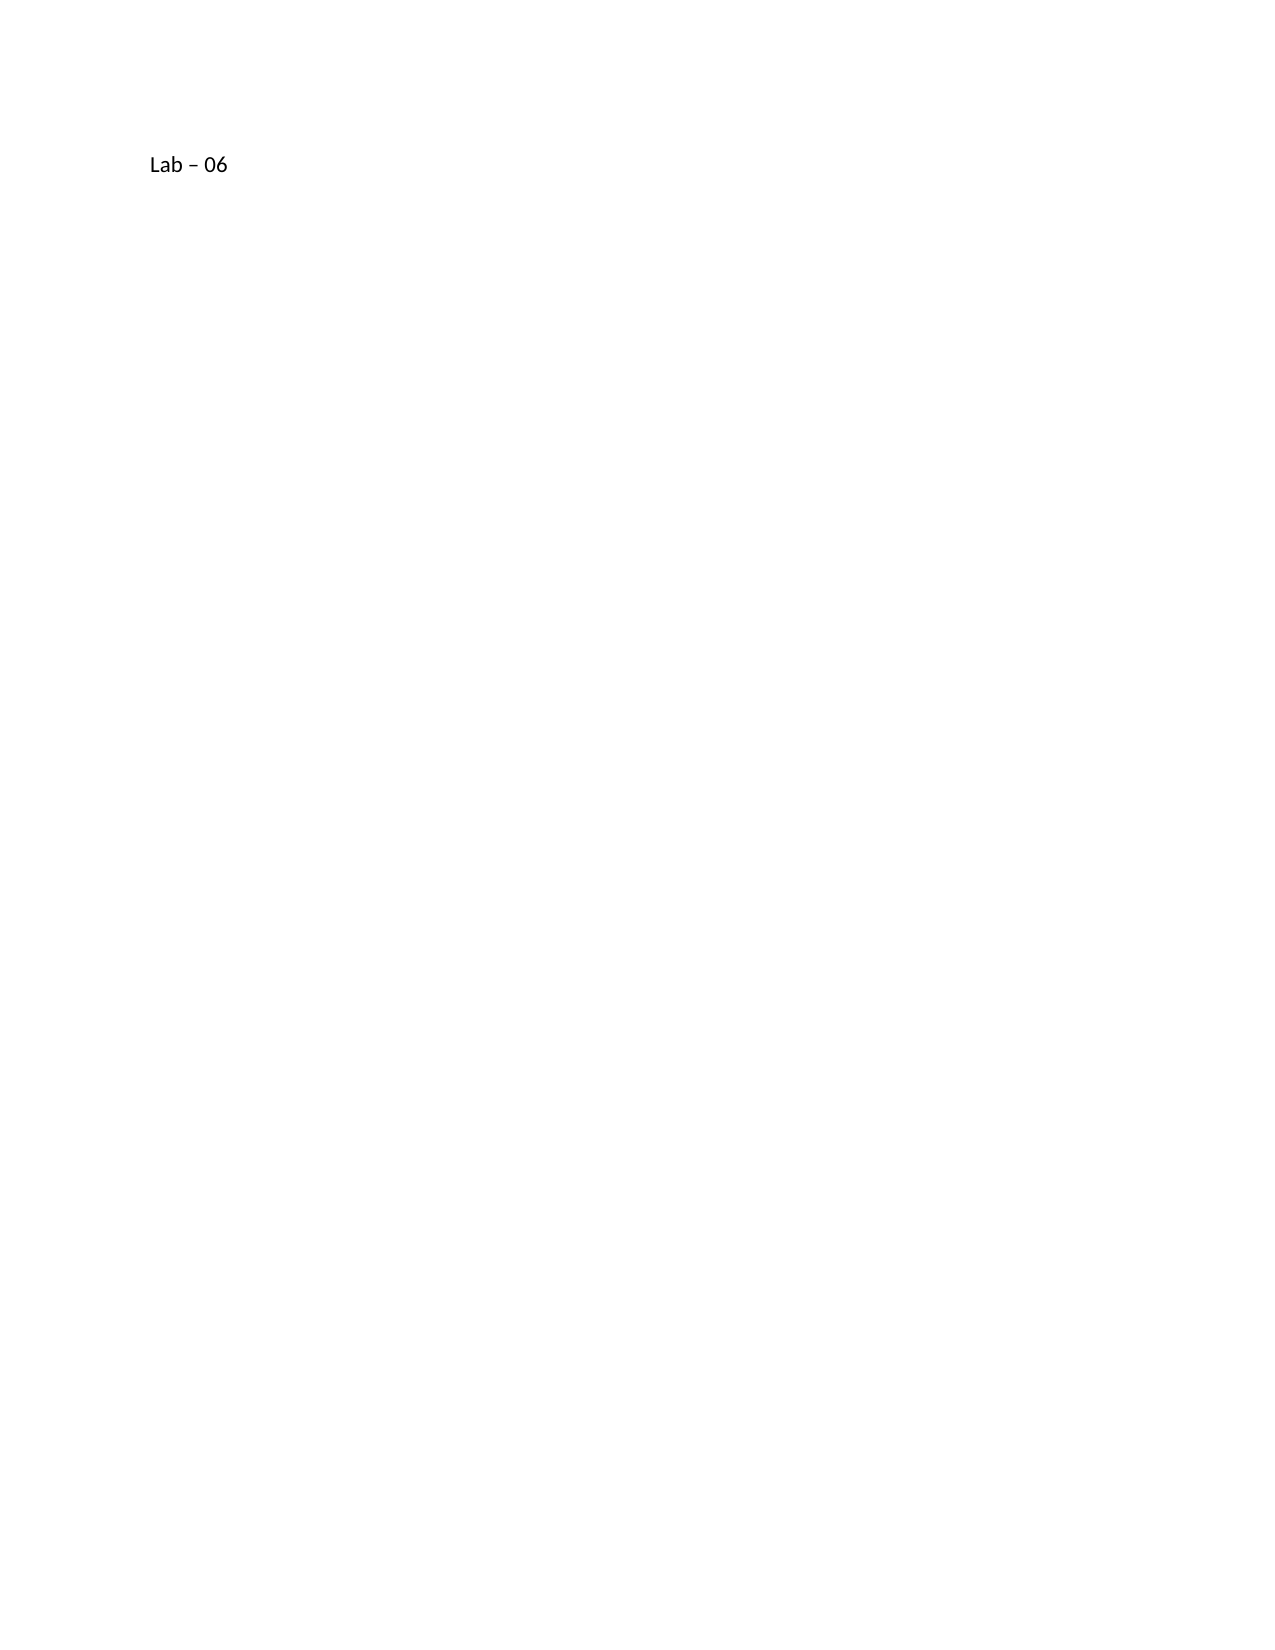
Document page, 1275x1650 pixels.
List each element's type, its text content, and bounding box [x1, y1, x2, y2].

text Lab – 06 [150, 150, 1125, 178]
